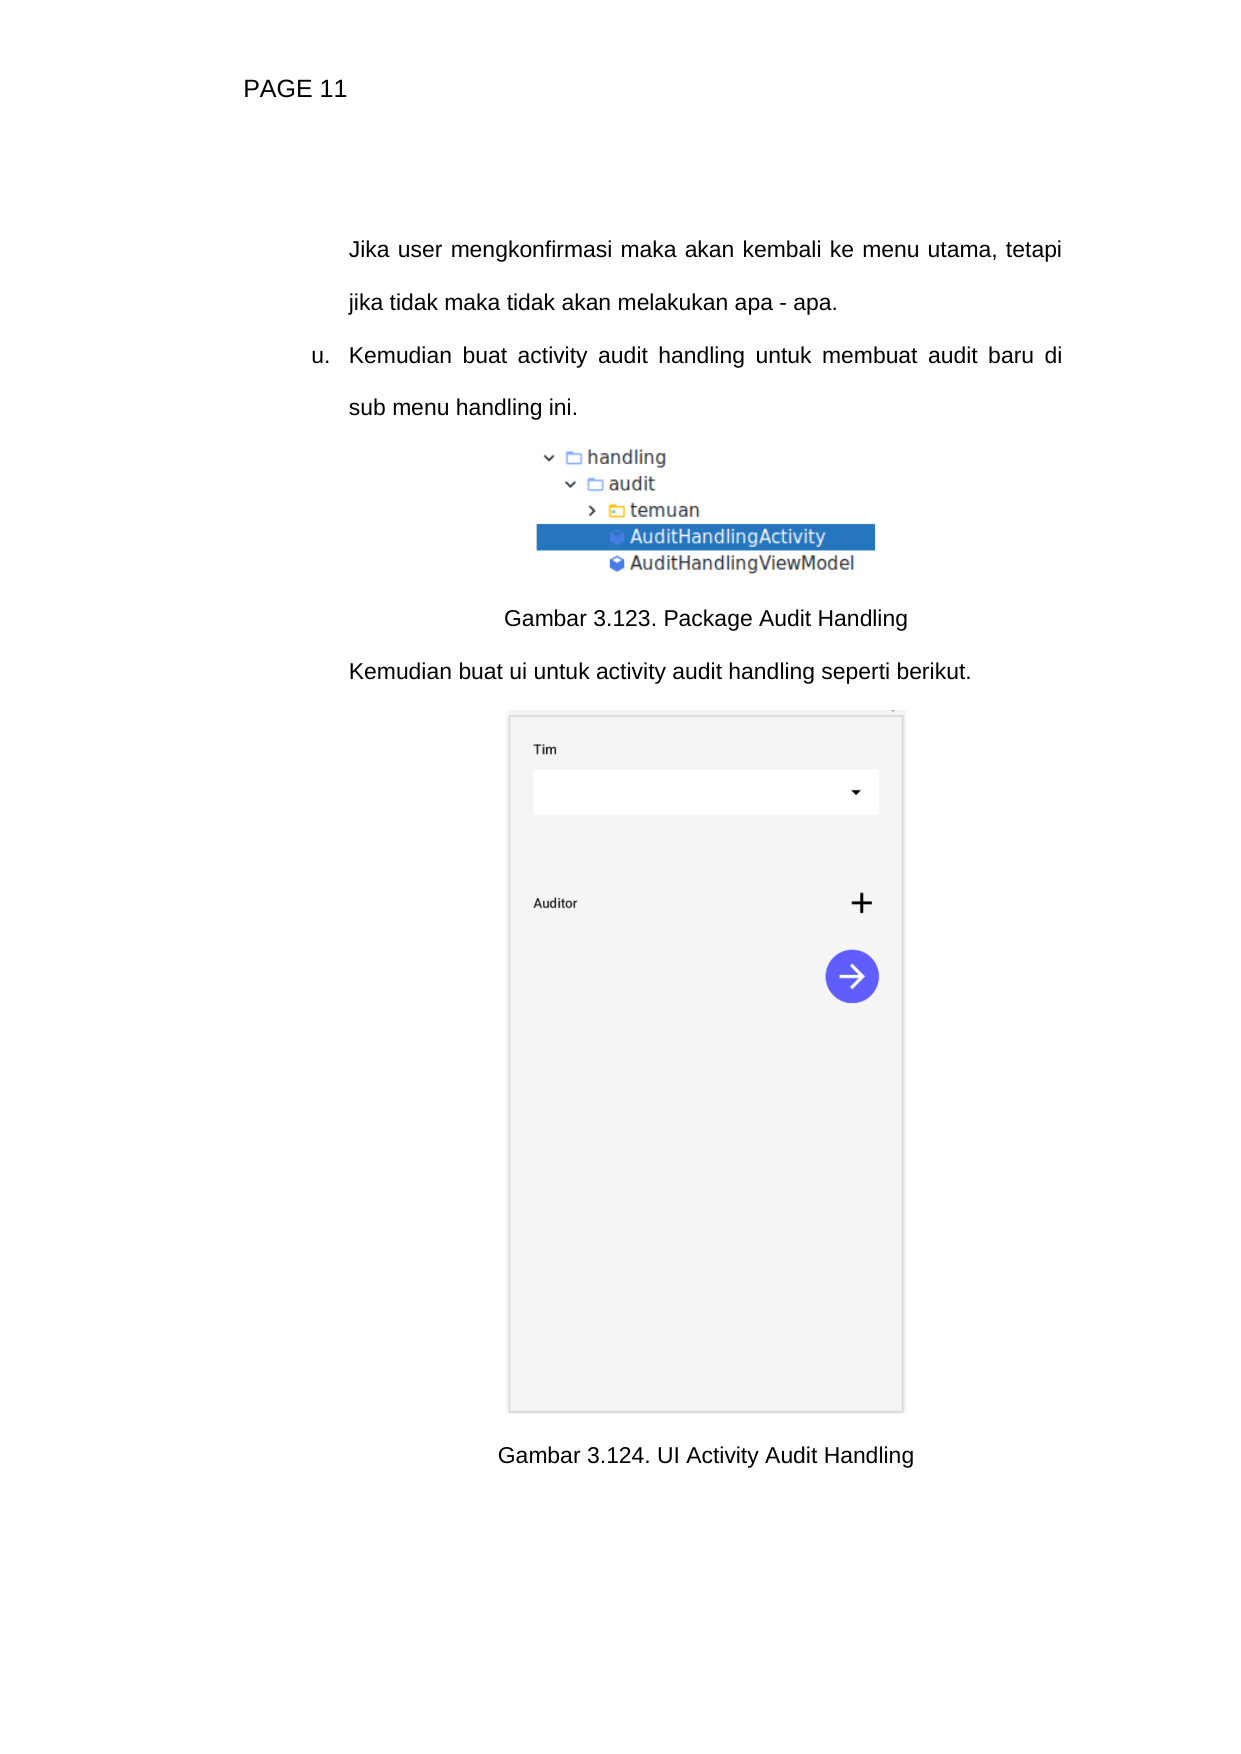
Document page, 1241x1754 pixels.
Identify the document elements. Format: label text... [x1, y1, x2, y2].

picture [536, 447, 876, 577]
title Kemudian buat activity audit handling untuk membuat audit baru di sub menu handling ini. [311, 342, 1063, 421]
title Jika user mengkonfirmasi maka akan kembali ke menu utama, tetapi jika tidak maka tidak akan melakukan apa - apa. [349, 236, 1063, 315]
title Kemudian buat ui untuk activity audit handling seperti berikut. [349, 658, 1063, 684]
text Gambar 3.124. UI Activity Audit Handling [349, 1442, 1063, 1468]
text Gambar 3.123. Package Audit Handling [349, 605, 1063, 632]
picture [505, 710, 907, 1414]
